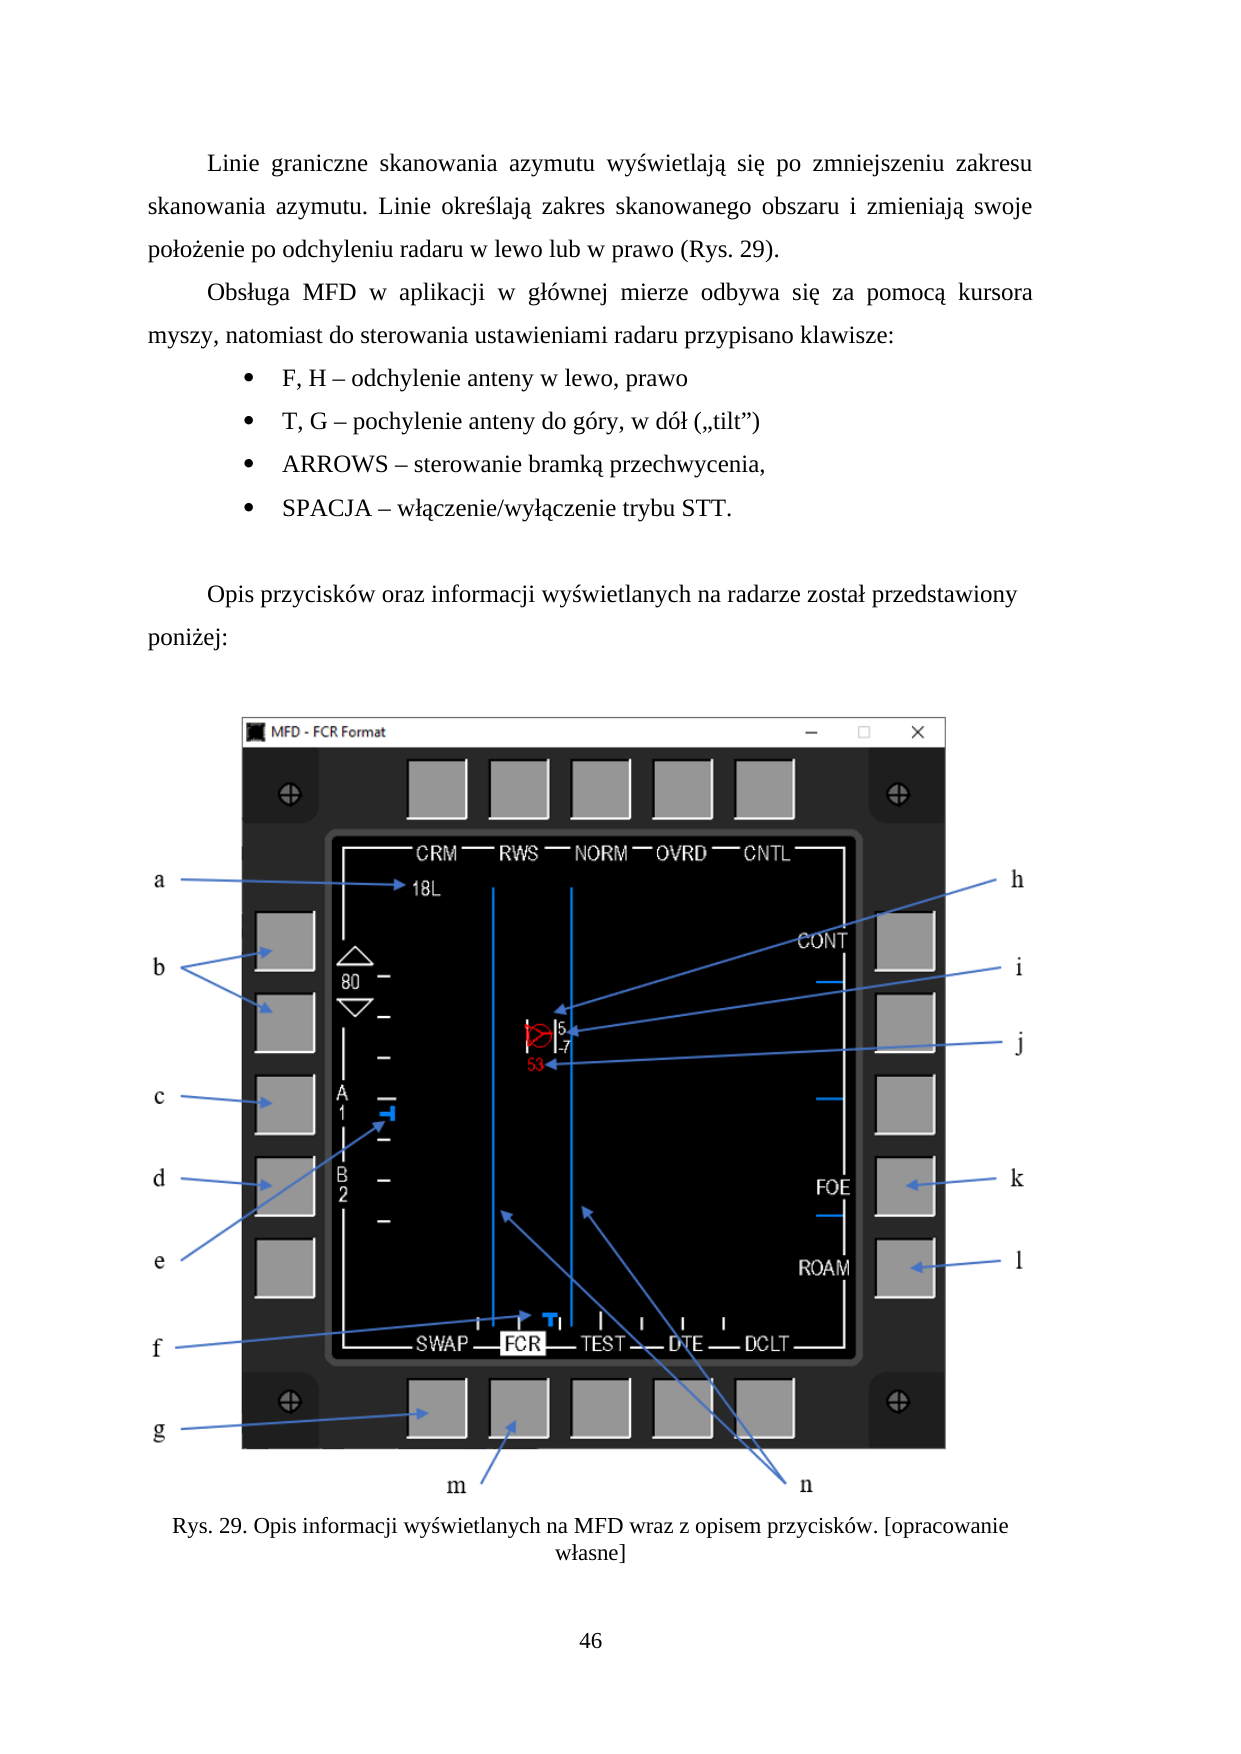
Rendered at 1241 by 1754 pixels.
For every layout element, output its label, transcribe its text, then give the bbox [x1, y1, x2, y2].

list F, H – odchylenie anteny w lewo, prawo [244, 363, 1033, 392]
list SPACJA – włączenie/wyłączenie trybu STT. [244, 493, 1033, 521]
list T, G – pochylenie anteny do góry, w dół („tilt”) [244, 406, 1033, 435]
list ARROWS – sterowanie bramką przechwycenia, [244, 449, 1033, 478]
text Obsługa MFD w aplikacji w głównej mierze odbywa się za pomocą kursora myszy, natomiast do sterowania ustawieniami radaru przypisano klawisze: [148, 277, 1033, 349]
text Linie graniczne skanowania azymutu wyświetlają się po zmniejszeniu zakresu skanowania azymutu. Linie określają zakres skanowanego obszaru i zmieniają swoje położenie po odchyleniu radaru w lewo lub w prawo (Rys. 29). [148, 148, 1033, 263]
text Opis przycisków oraz informacji wyświetlanych na radarze został przedstawiony poniżej: [148, 579, 1033, 651]
picture [147, 708, 1034, 1500]
